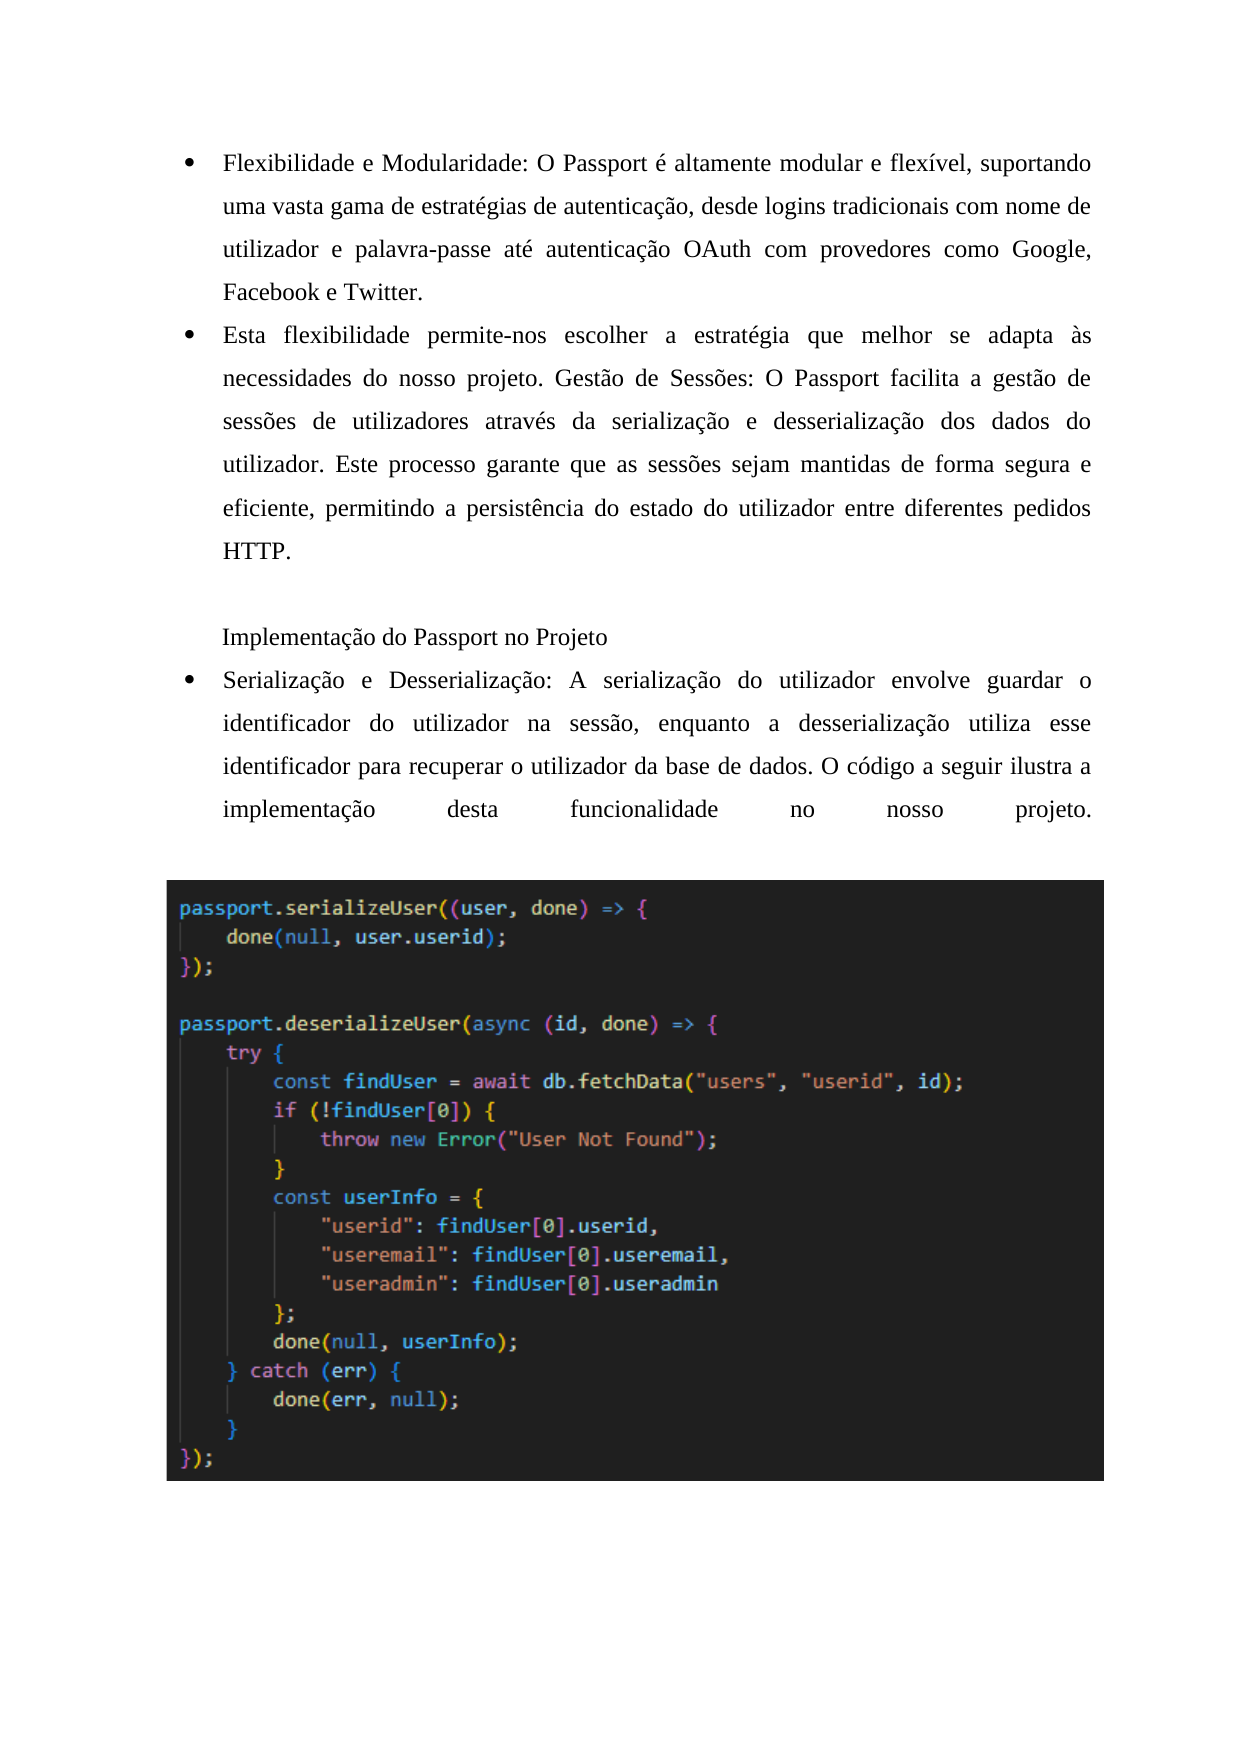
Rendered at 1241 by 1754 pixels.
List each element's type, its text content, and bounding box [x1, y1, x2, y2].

list Esta flexibilidade permite-nos escolher a estratégia que melhor se adapta às necessidades do nosso projeto. Gestão de Sessões: O Passport facilita a gestão de sessões de utilizadores através da serialização e desserialização dos dados do utilizador. Este processo garante que as sessões sejam mantidas de forma segura e eficiente, permitindo a persistência do estado do utilizador entre diferentes pedidos HTTP. [185, 320, 1092, 564]
list Serialização e Desserialização: A serialização do utilizador envolve guardar o identificador do utilizador na sessão, enquanto a desserialização utiliza esse identificador para recuperar o utilizador da base de dados. O código a seguir ilustra a implementação desta funcionalidade no nosso projeto. [185, 665, 1092, 866]
text Implementação do Passport no Projeto [148, 622, 1092, 651]
list Flexibilidade e Modularidade: O Passport é altamente modular e flexível, suportando uma vasta gama de estratégias de autenticação, desde logins tradicionais com nome de utilizador e palavra-passe até autenticação OAuth com provedores como Google, Facebook e Twitter. [185, 148, 1092, 306]
